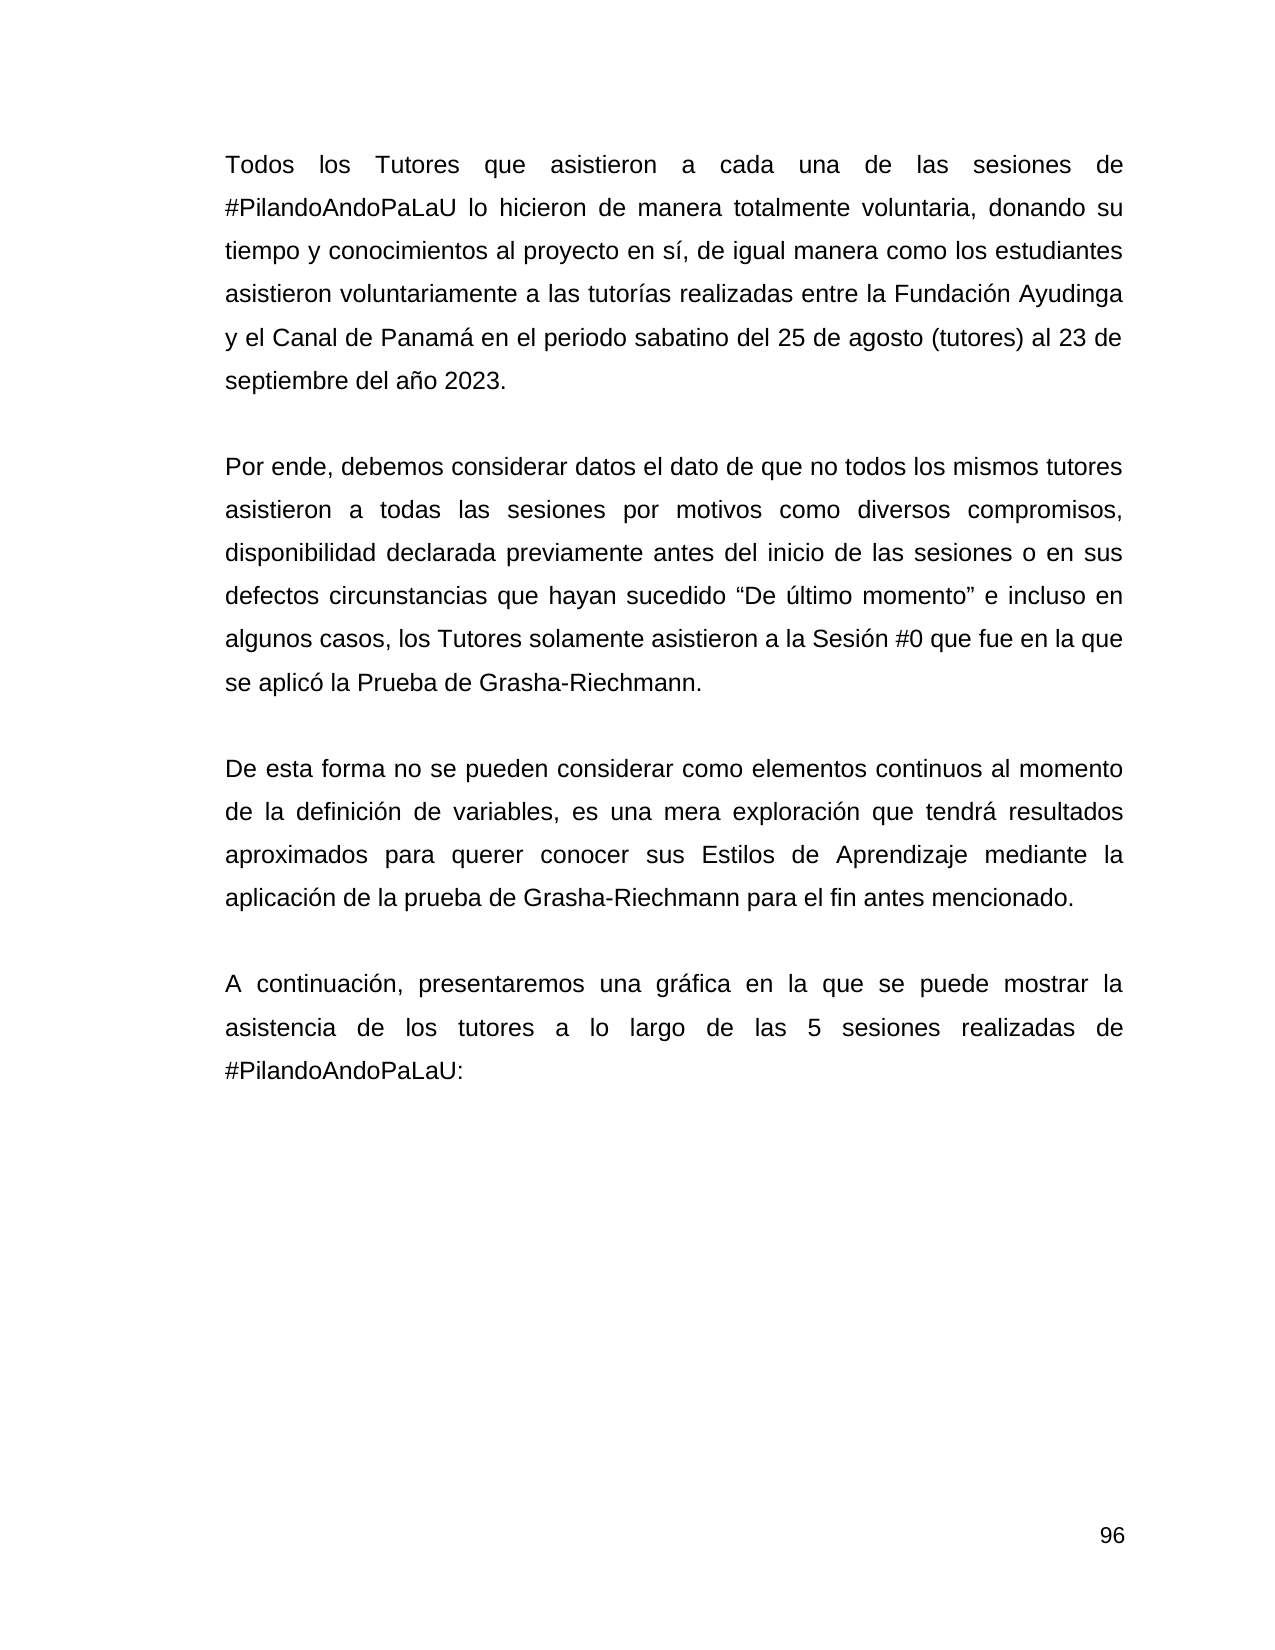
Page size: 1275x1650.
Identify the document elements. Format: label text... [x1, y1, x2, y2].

text A continuación, presentaremos una gráfica en la que se puede mostrar la asistencia de los tutores a lo largo de las 5 sesiones realizadas de #PilandoAndoPaLaU: [225, 969, 1125, 1084]
text Por ende, debemos considerar datos el dato de que no todos los mismos tutores asistieron a todas las sesiones por motivos como diversos compromisos, disponibilidad declarada previamente antes del inicio de las sesiones o en sus defectos circunstancias que hayan sucedido “De último momento” e incluso en algunos casos, los Tutores solamente asistieron a la Sesión #0 que fue en la que se aplicó la Prueba de Grasha-Riechmann. [225, 452, 1125, 696]
text De esta forma no se pueden considerar como elementos continuos al momento de la definición de variables, es una mera exploración que tendrá resultados aproximados para querer conocer sus Estilos de Aprendizaje mediante la aplicación de la prueba de Grasha-Riechmann para el fin antes mencionado. [225, 754, 1125, 912]
text Todos los Tutores que asistieron a cada una de las sesiones de #PilandoAndoPaLaU lo hicieron de manera totalmente voluntaria, donando su tiempo y conocimientos al proyecto en sí, de igual manera como los estudiantes asistieron voluntariamente a las tutorías realizadas entre la Fundación Ayudinga y el Canal de Panamá en el periodo sabatino del 25 de agosto (tutores) al 23 de septiembre del año 2023. [225, 150, 1125, 394]
